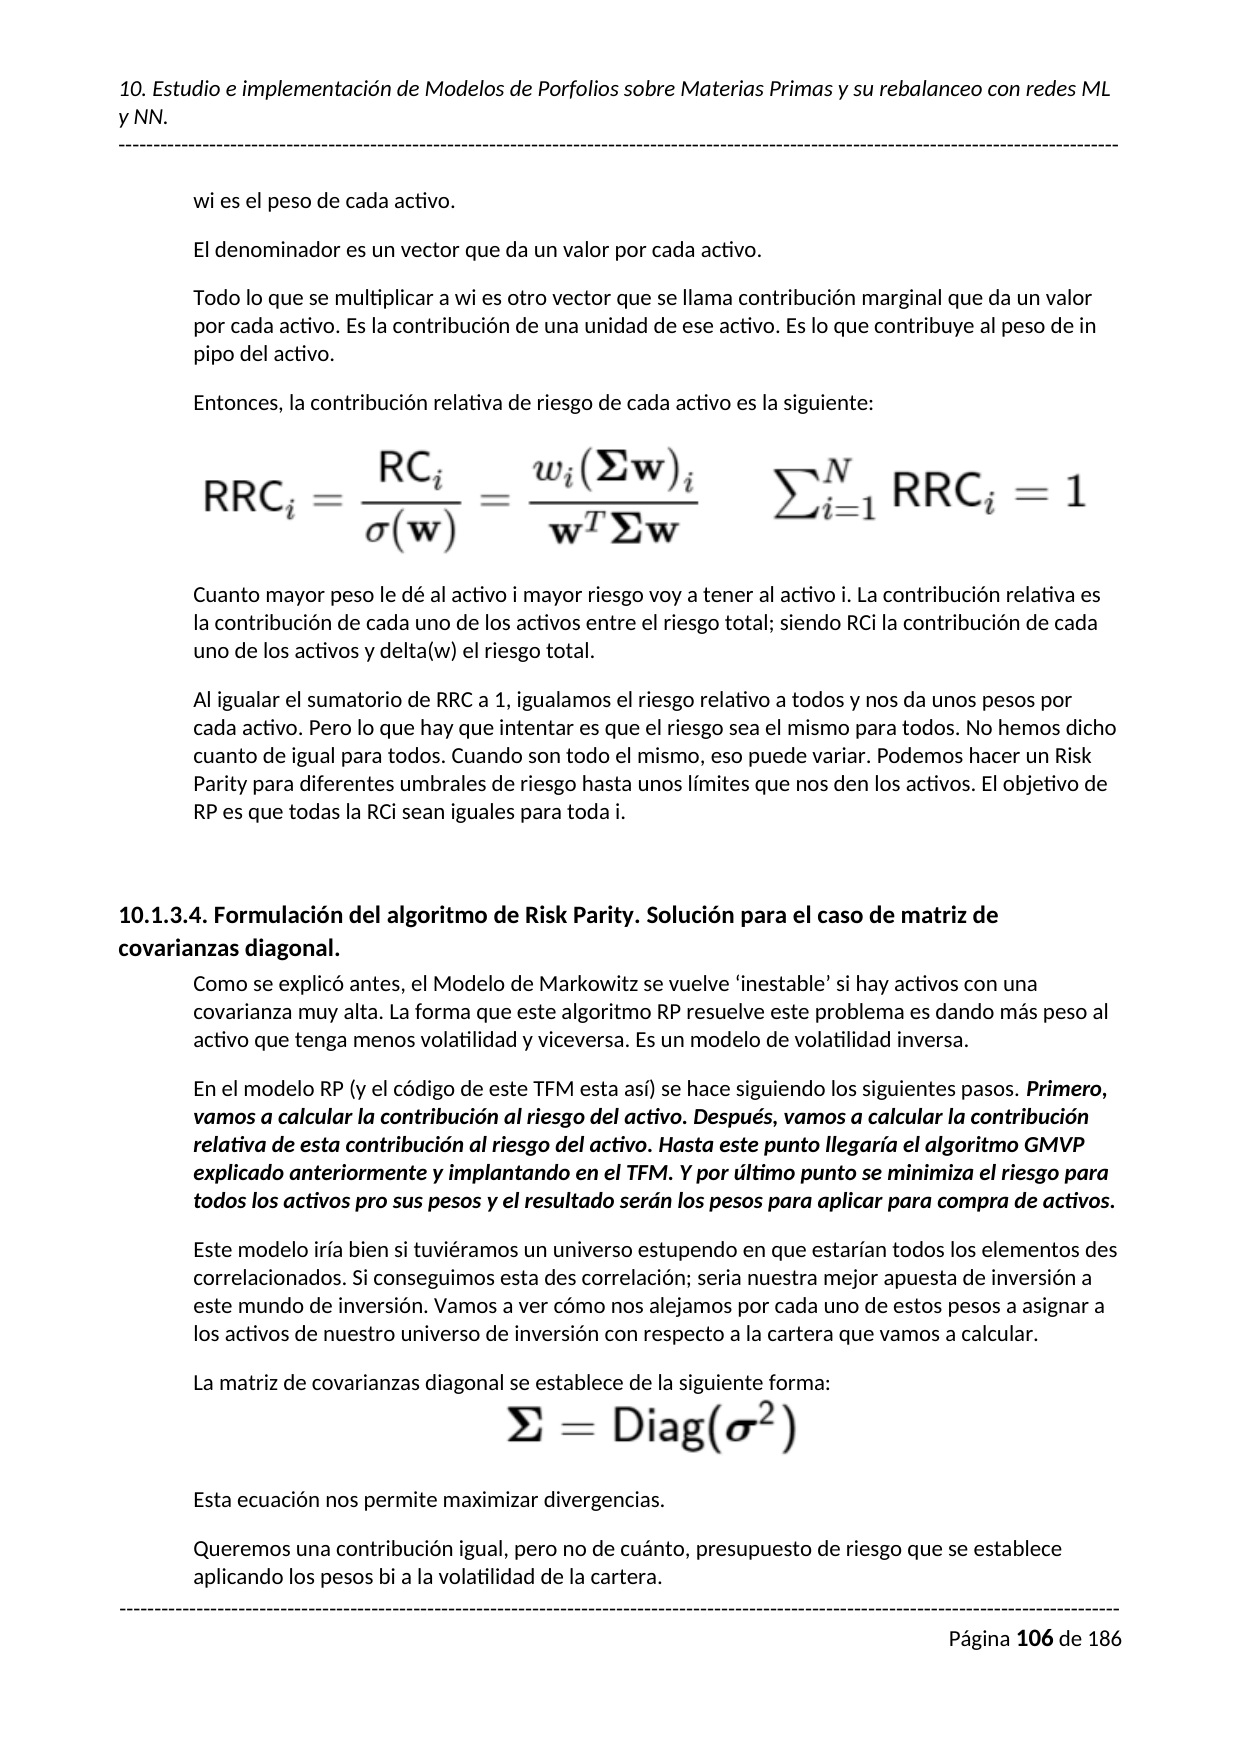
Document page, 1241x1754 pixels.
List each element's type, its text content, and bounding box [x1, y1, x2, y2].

text El denominador es un vector que da un valor por cada activo. [193, 235, 1122, 263]
text Como se explicó antes, el Modelo de Markowitz se vuelve ‘inestable’ si hay activos con una covarianza muy alta. La forma que este algoritmo RP resuelve este problema es dando más peso al activo que tenga menos volatilidad y viceversa. Es un modelo de volatilidad inversa. [193, 969, 1122, 1053]
text Queremos una contribución igual, pero no de cuánto, presupuesto de riesgo que se establece aplicando los pesos bi a la volatilidad de la cartera. [193, 1534, 1122, 1590]
subtitle 10.1.3.4. Formulación del algoritmo de Risk Parity. Solución para el caso de matriz de covarianzas diagonal. [118, 899, 1122, 962]
text Al igualar el sumatorio de RRC a 1, igualamos el riesgo relativo a todos y nos da unos pesos por cada activo. Pero lo que hay que intentar es que el riesgo sea el mismo para todos. No hemos dicho cuanto de igual para todos. Cuando son todo el mismo, eso puede variar. Podemos hacer un Risk Parity para diferentes umbrales de riesgo hasta unos límites que nos den los activos. El objetivo de RP es que todas la RCi sean iguales para toda i. [193, 685, 1122, 825]
text Todo lo que se multiplicar a wi es otro vector que se llama contribución marginal que da un valor por cada activo. Es la contribución de una unidad de ese activo. Es lo que contribuye al peso de in pipo del activo. [193, 283, 1122, 368]
text En el modelo RP (y el código de este TFM esta así) se hace siguiendo los siguientes pasos. Primero, vamos a calcular la contribución al riesgo del activo. Después, vamos a calcular la contribución relativa de esta contribución al riesgo del activo. Hasta este punto llegaría el algoritmo GMVP explicado anteriormente y implantando en el TFM. Y por último punto se minimiza el riesgo para todos los activos pro sus pesos y el resultado serán los pesos para aplicar para compra de activos. [193, 1074, 1122, 1214]
picture [193, 437, 1100, 560]
text Esta ecuación nos permite maximizar divergencias. [193, 1485, 1122, 1513]
picture [502, 1397, 804, 1459]
text Cuanto mayor peso le dé al activo i mayor riesgo voy a tener al activo i. La contribución relativa es la contribución de cada uno de los activos entre el riesgo total; siendo RCi la contribución de cada uno de los activos y delta(w) el riesgo total. [193, 580, 1122, 664]
text La matriz de covarianzas diagonal se establece de la siguiente forma: [193, 1368, 1122, 1464]
text wi es el peso de cada activo. [193, 186, 1122, 214]
text Este modelo iría bien si tuviéramos un universo estupendo en que estarían todos los elementos des correlacionados. Si conseguimos esta des correlación; seria nuestra mejor apuesta de inversión a este mundo de inversión. Vamos a ver cómo nos alejamos por cada uno de estos pesos a asignar a los activos de nuestro universo de inversión con respecto a la cartera que vamos a calcular. [193, 1235, 1122, 1347]
text Entonces, la contribución relativa de riesgo de cada activo es la siguiente: [193, 388, 1122, 416]
